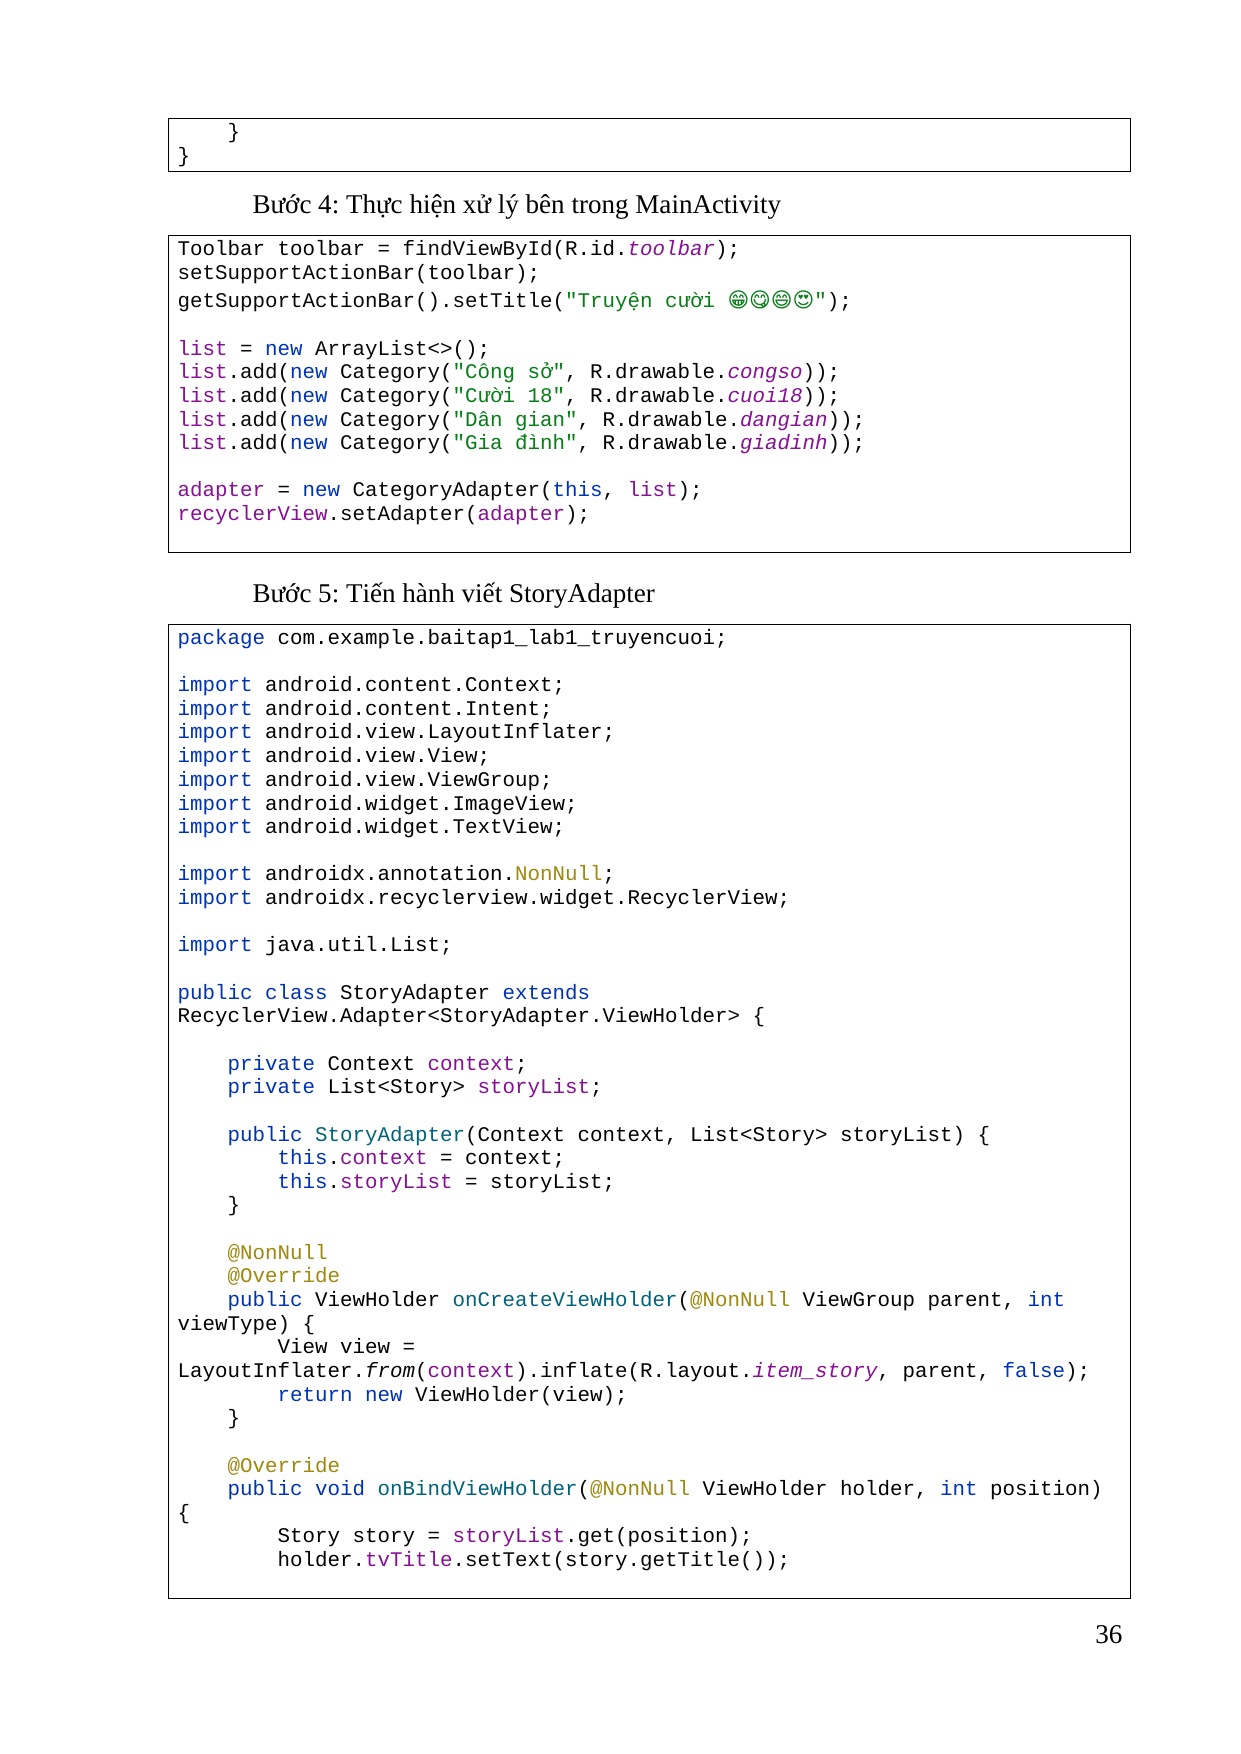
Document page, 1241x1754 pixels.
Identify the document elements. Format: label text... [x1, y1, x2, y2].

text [169, 625, 1130, 1598]
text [169, 119, 1130, 171]
text Bước 5: Tiến hành viết StoryAdapter [177, 577, 1122, 608]
text Toolbar toolbar = findViewById(R.id.toolbar); setSupportActionBar(toolbar); getSupportActionBar().setTitle("Truyện cười 😁😋😄😍"); list = new ArrayList<>(); list.add(new Category("Công sở", R.drawable.congso)); list.add(new Category("Cười 18", R.drawable.cuoi18)); list.add(new Category("Dân gian", R.drawable.dangian)); list.add(new Category("Gia đình", R.drawable.giadinh)); adapter = new CategoryAdapter(this, list); recyclerView.setAdapter(adapter); [169, 236, 1130, 524]
text Bước 4: Thực hiện xử lý bên trong MainActivity [177, 188, 1122, 219]
